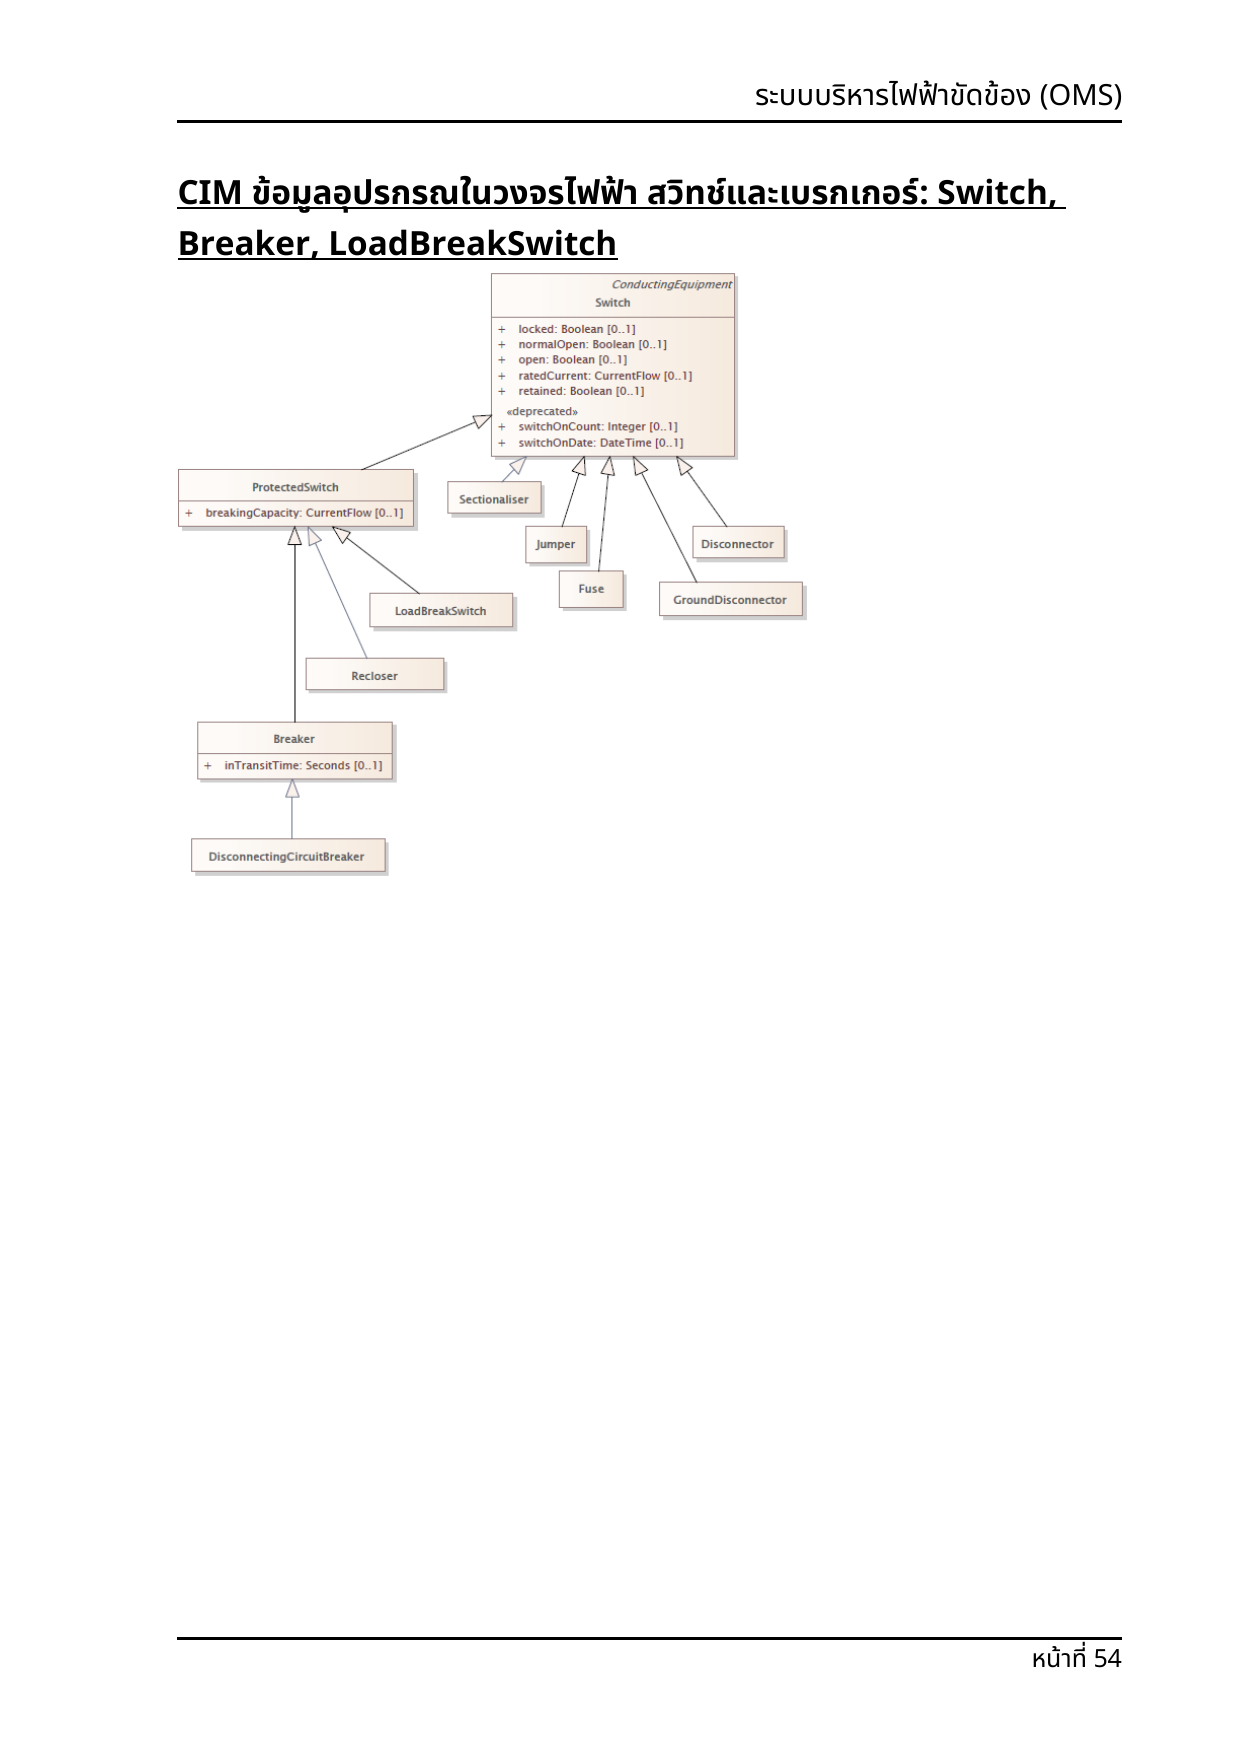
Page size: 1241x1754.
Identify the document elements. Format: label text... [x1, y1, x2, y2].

picture [177, 264, 812, 884]
text CIM ข้อมูลอุปรกรณในวงจรไฟฟ้า สวิทช์และเบรกเกอร์: Switch, Breaker, LoadBreakSwitch [177, 169, 1122, 265]
